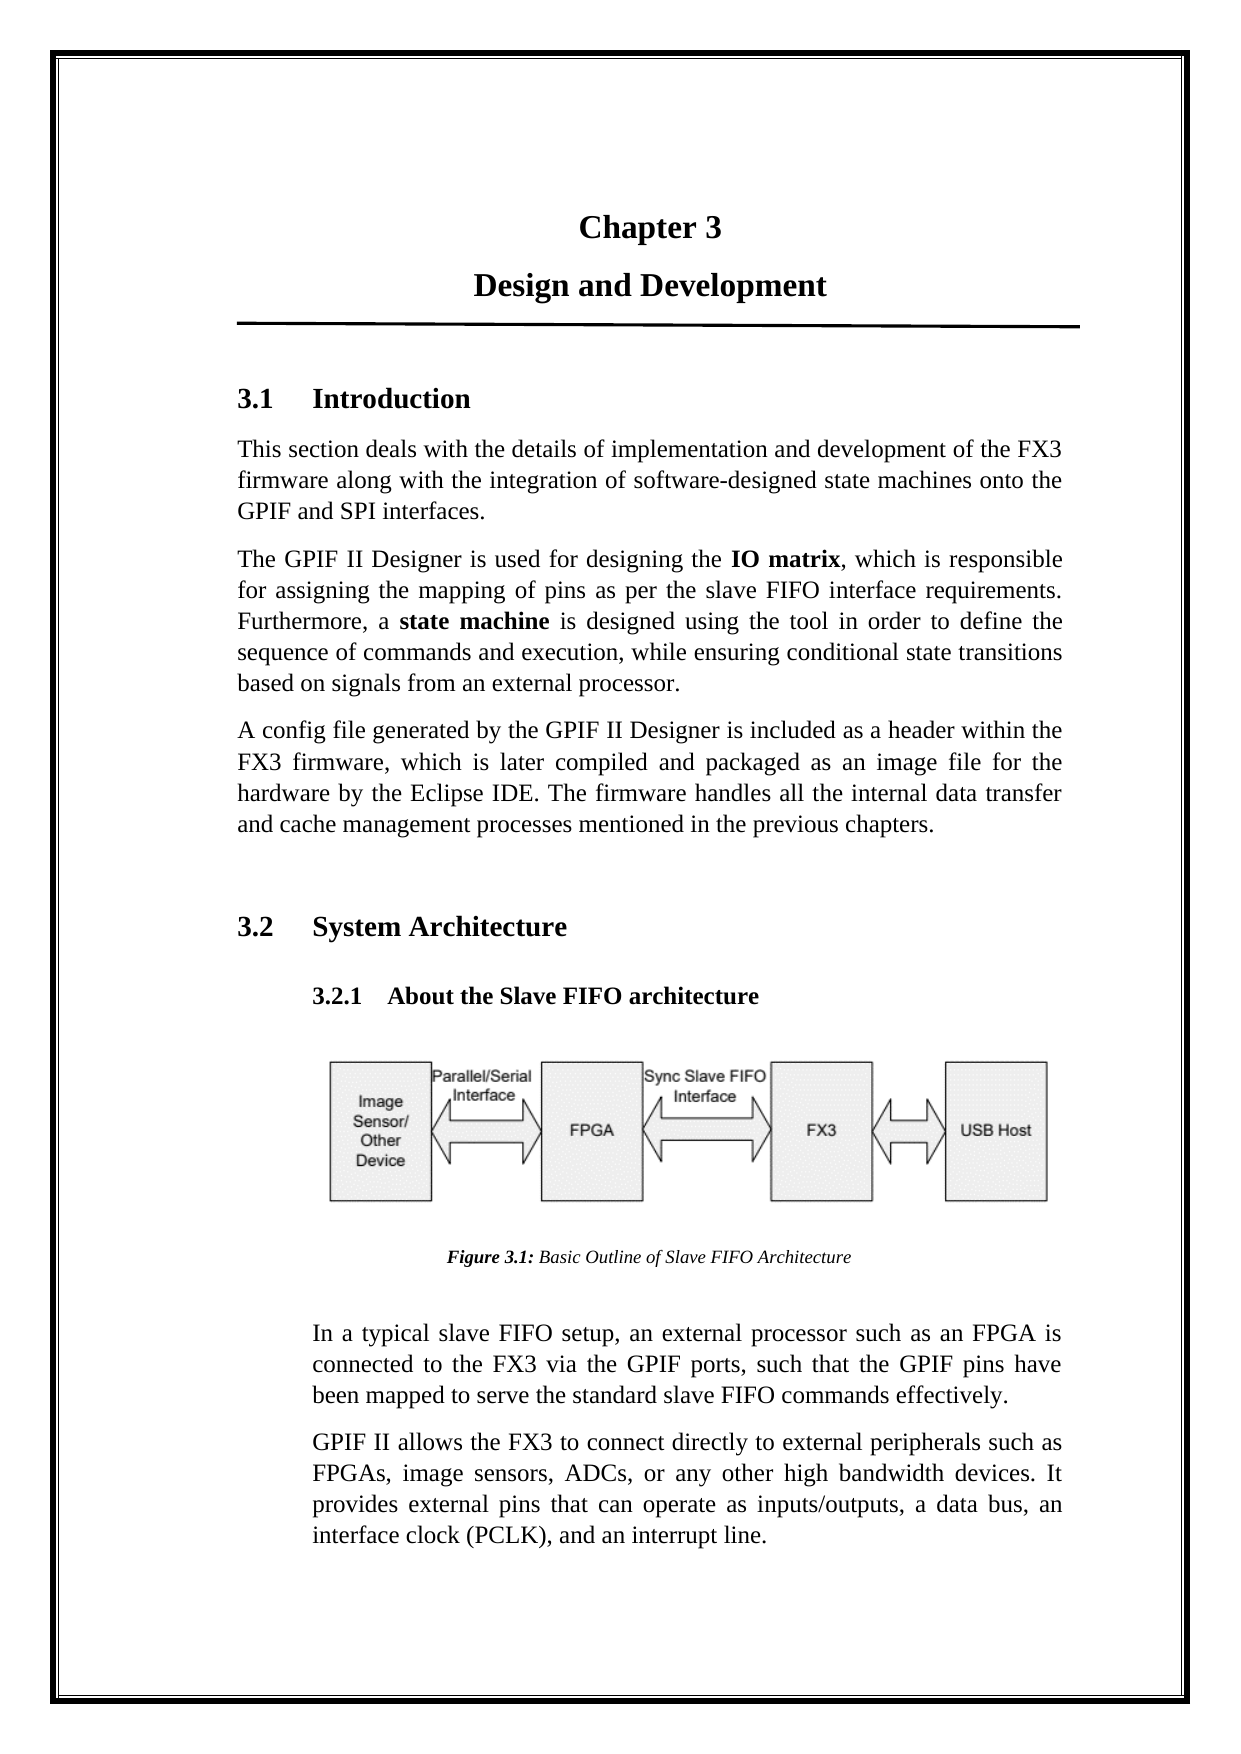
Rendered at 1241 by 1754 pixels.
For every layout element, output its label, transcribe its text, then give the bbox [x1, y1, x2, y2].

text 3.1 Introduction [237, 381, 1063, 414]
text Chapter 3 [237, 207, 1063, 245]
text The GPIF II Designer is used for designing the IO matrix, which is responsible for assigning the mapping of pins as per the slave FIFO interface requirements. Furthermore, a state machine is designed using the tool in order to define the sequence of commands and execution, while ensuring conditional state transitions based on signals from an external processor. [237, 544, 1063, 697]
text Figure 3.1: Basic Outline of Slave FIFO Architecture [237, 1246, 1063, 1267]
text 3.2.1 About the Slave FIFO architecture [312, 981, 1063, 1010]
text This section deals with the details of implementation and development of the FX3 firmware along with the integration of software-designed state machines onto the GPIF and SPI interfaces. [237, 434, 1063, 525]
text Design and Development [237, 265, 1063, 303]
text In a typical slave FIFO setup, an external processor such as an FPGA is connected to the FX3 via the GPIF ports, such that the GPIF pins have been mapped to serve the standard slave FIFO commands effectively. [312, 1318, 1063, 1408]
picture [326, 1058, 1049, 1204]
text A config file generated by the GPIF II Designer is included as a header within the FX3 firmware, which is later compiled and packaged as an image file for the hardware by the Eclipse IDE. The firmware handles all the internal data transfer and cache management processes mentioned in the previous chapters. [237, 716, 1063, 837]
text GPIF II allows the FX3 to connect directly to external peripherals such as FPGAs, image sensors, ADCs, or any other high bandwidth devices. It provides external pins that can operate as inputs/outputs, a data bus, an interface clock (PCLK), and an interrupt line. [312, 1427, 1063, 1549]
text 3.2 System Architecture [237, 909, 1063, 943]
